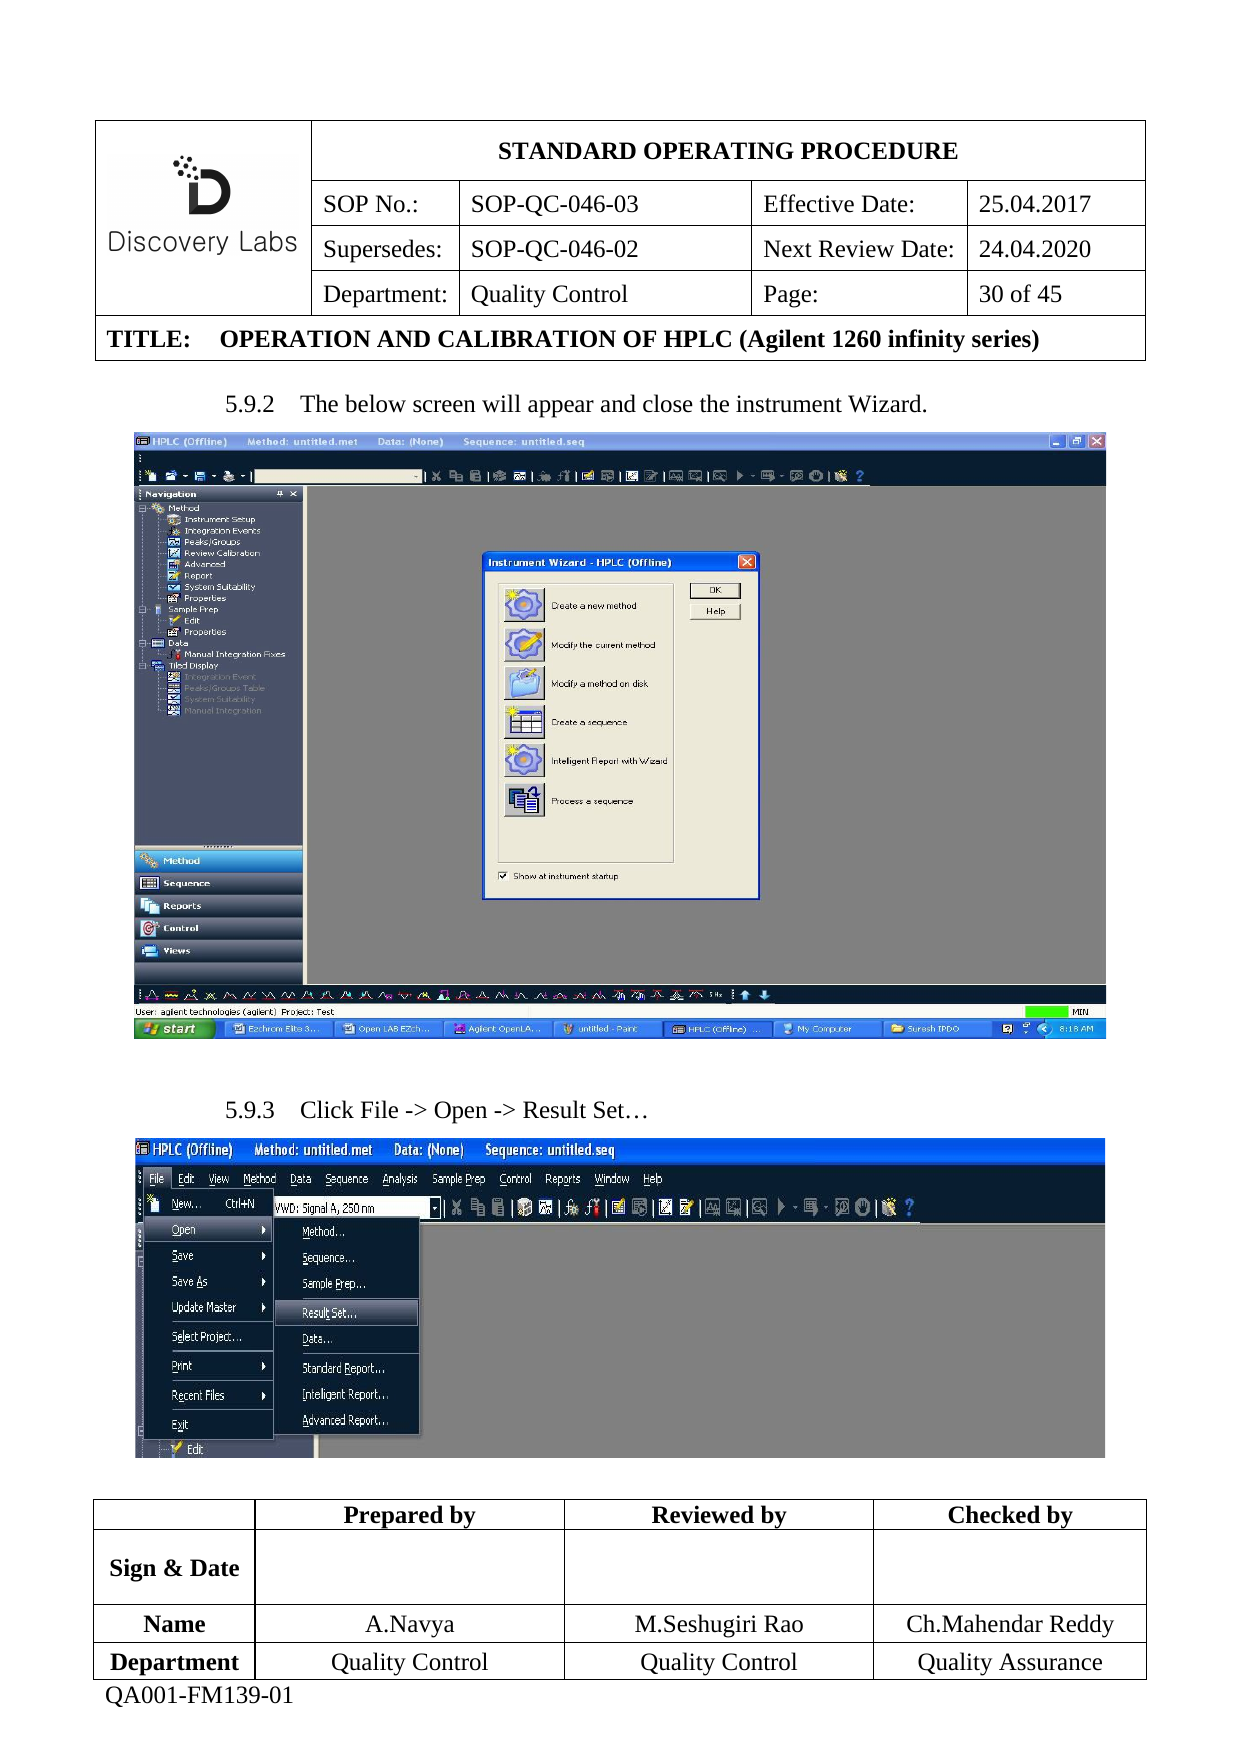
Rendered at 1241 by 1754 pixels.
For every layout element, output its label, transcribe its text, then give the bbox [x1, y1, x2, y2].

list The below screen will appear and close the instrument Wizard. [225, 389, 1135, 418]
list Click File -> Open -> Result Set… [225, 1096, 1135, 1124]
picture [134, 432, 1107, 1039]
picture [135, 1138, 1105, 1458]
